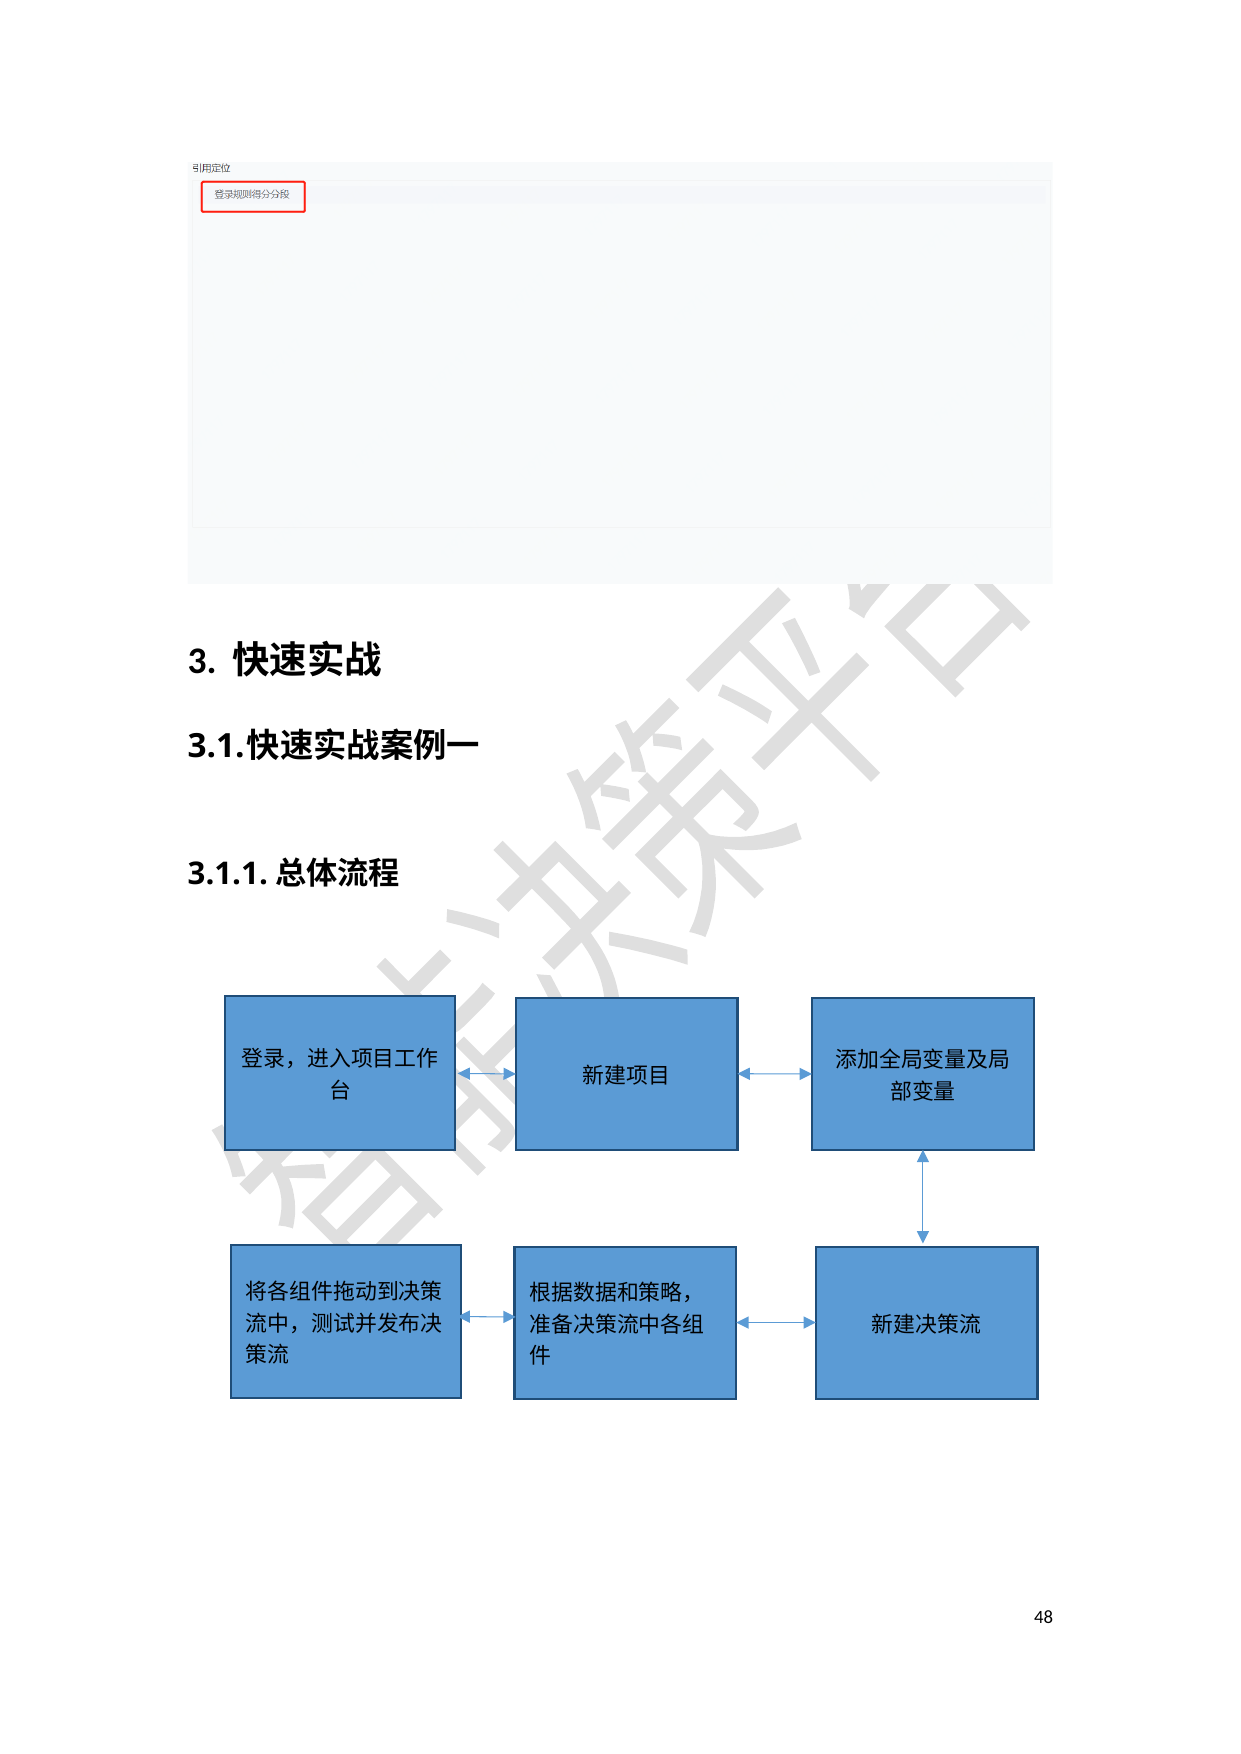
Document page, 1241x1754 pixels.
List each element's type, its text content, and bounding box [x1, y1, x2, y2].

subtitle 快速实战 [187, 629, 1053, 684]
subtitle 总体流程 [187, 838, 1053, 903]
subtitle 快速实战案例一 [187, 711, 1053, 776]
picture [187, 162, 1053, 584]
